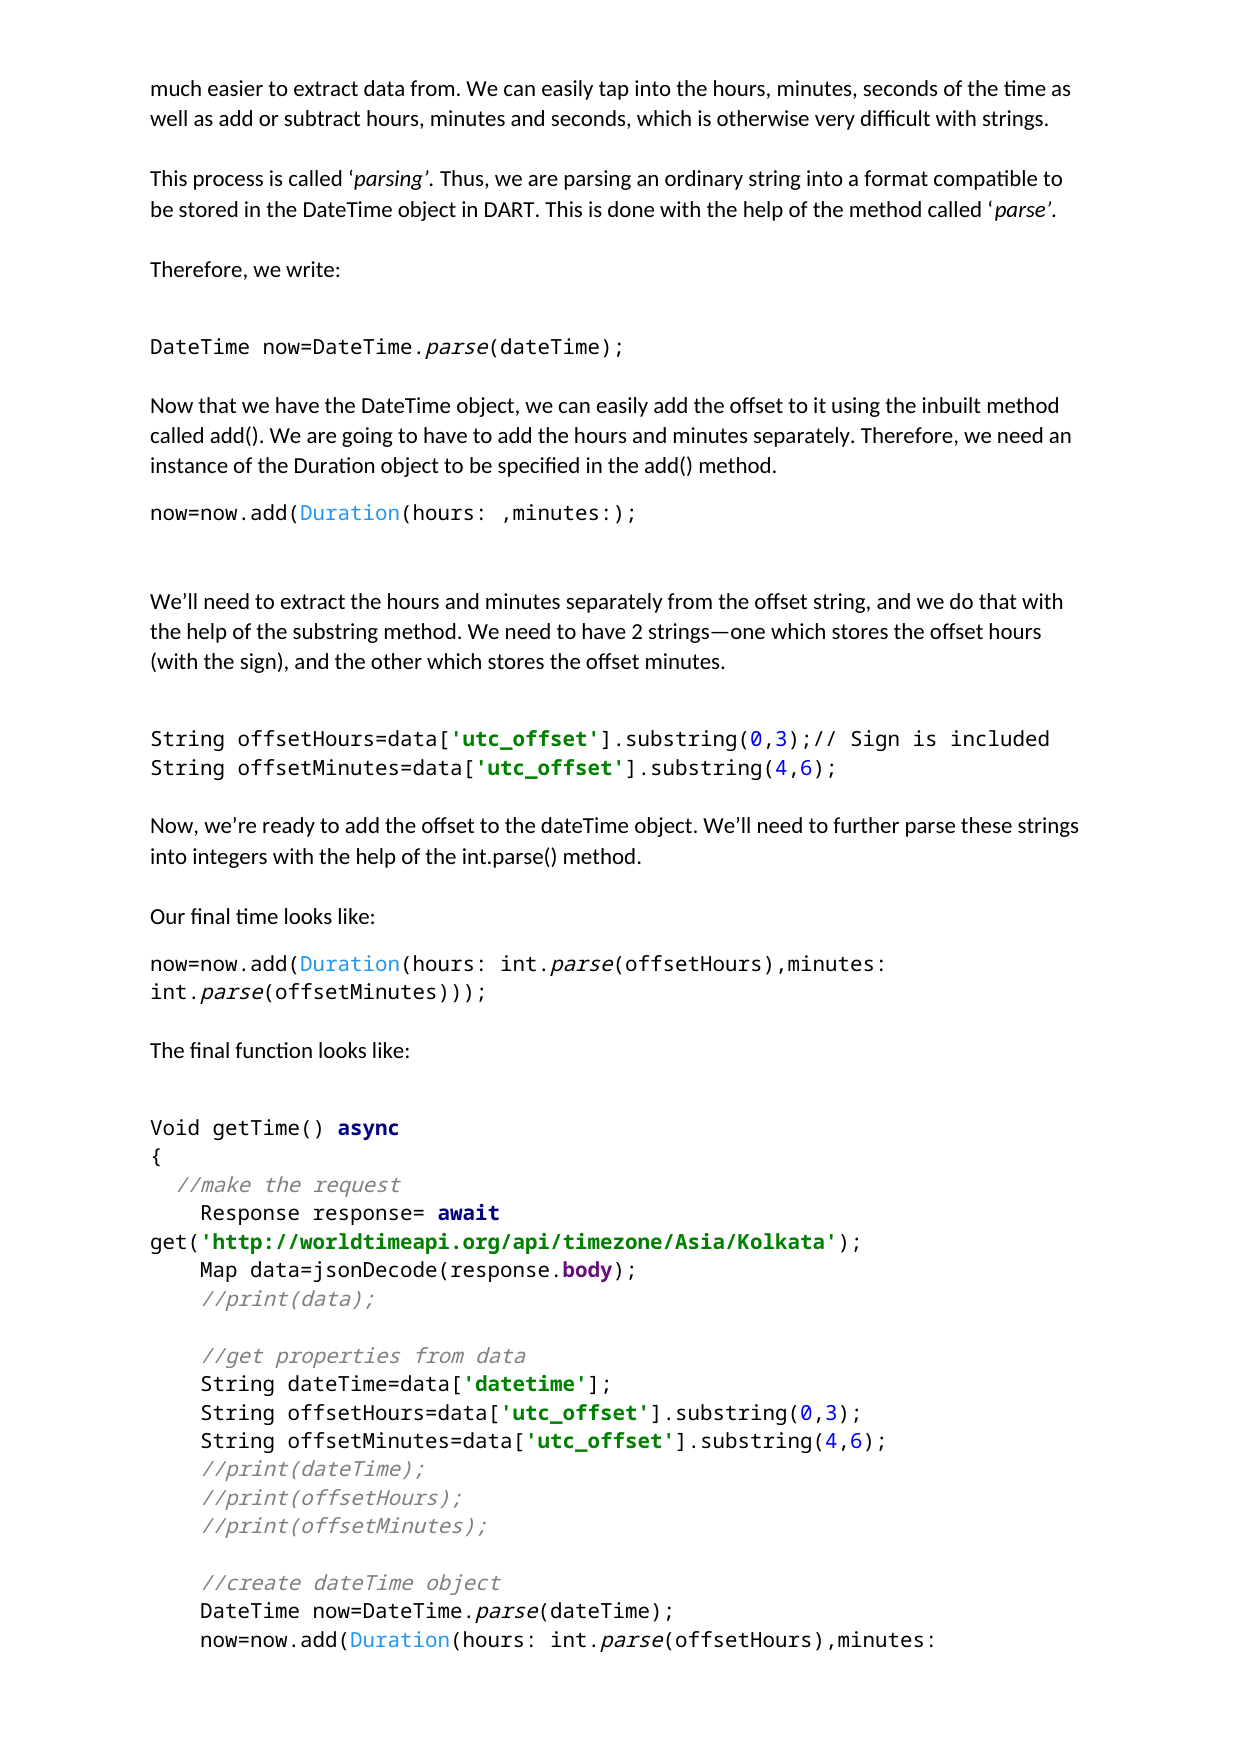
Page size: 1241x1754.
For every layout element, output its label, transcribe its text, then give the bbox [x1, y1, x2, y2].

list The final function looks like: [150, 1036, 1090, 1064]
text String offsetHours=data['utc_offset'].substring(0,3);// Sign is included String offsetMinutes=data['utc_offset'].substring(4,6); [150, 724, 1090, 781]
text now=now.add(Duration(hours: int.parse(offsetHours),minutes: int.parse(offsetMinutes))); [150, 949, 1090, 1006]
list Our final time looks like: [150, 902, 1090, 930]
text DateTime now=DateTime.parse(dateTime); [150, 332, 1090, 361]
list Now that we have the DateTime object, we can easily add the offset to it using the inbuilt method called add(). We are going to have to add the hours and minutes separately. Therefore, we need an instance of the Duration object to be specified in the add() method. [150, 391, 1090, 479]
list We’ll need to extract the hours and minutes separately from the offset string, and we do that with the help of the substring method. We need to have 2 strings—one which stores the offset hours (with the sign), and the other which stores the offset minutes. [150, 587, 1090, 675]
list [150, 74, 1090, 132]
list Now, we’re ready to add the offset to the dateTime object. We’ll need to further parse these strings into integers with the help of the int.parse() method. [150, 812, 1090, 870]
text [150, 1113, 1090, 1653]
text now=now.add(Duration(hours: ,minutes:); [150, 498, 1090, 527]
list Therefore, we write: [150, 255, 1090, 283]
list This process is called ‘parsing’. Thus, we are parsing an ordinary string into a format compatible to be stored in the DateTime object in DART. This is done with the help of the method called ‘parse’. [150, 164, 1090, 223]
